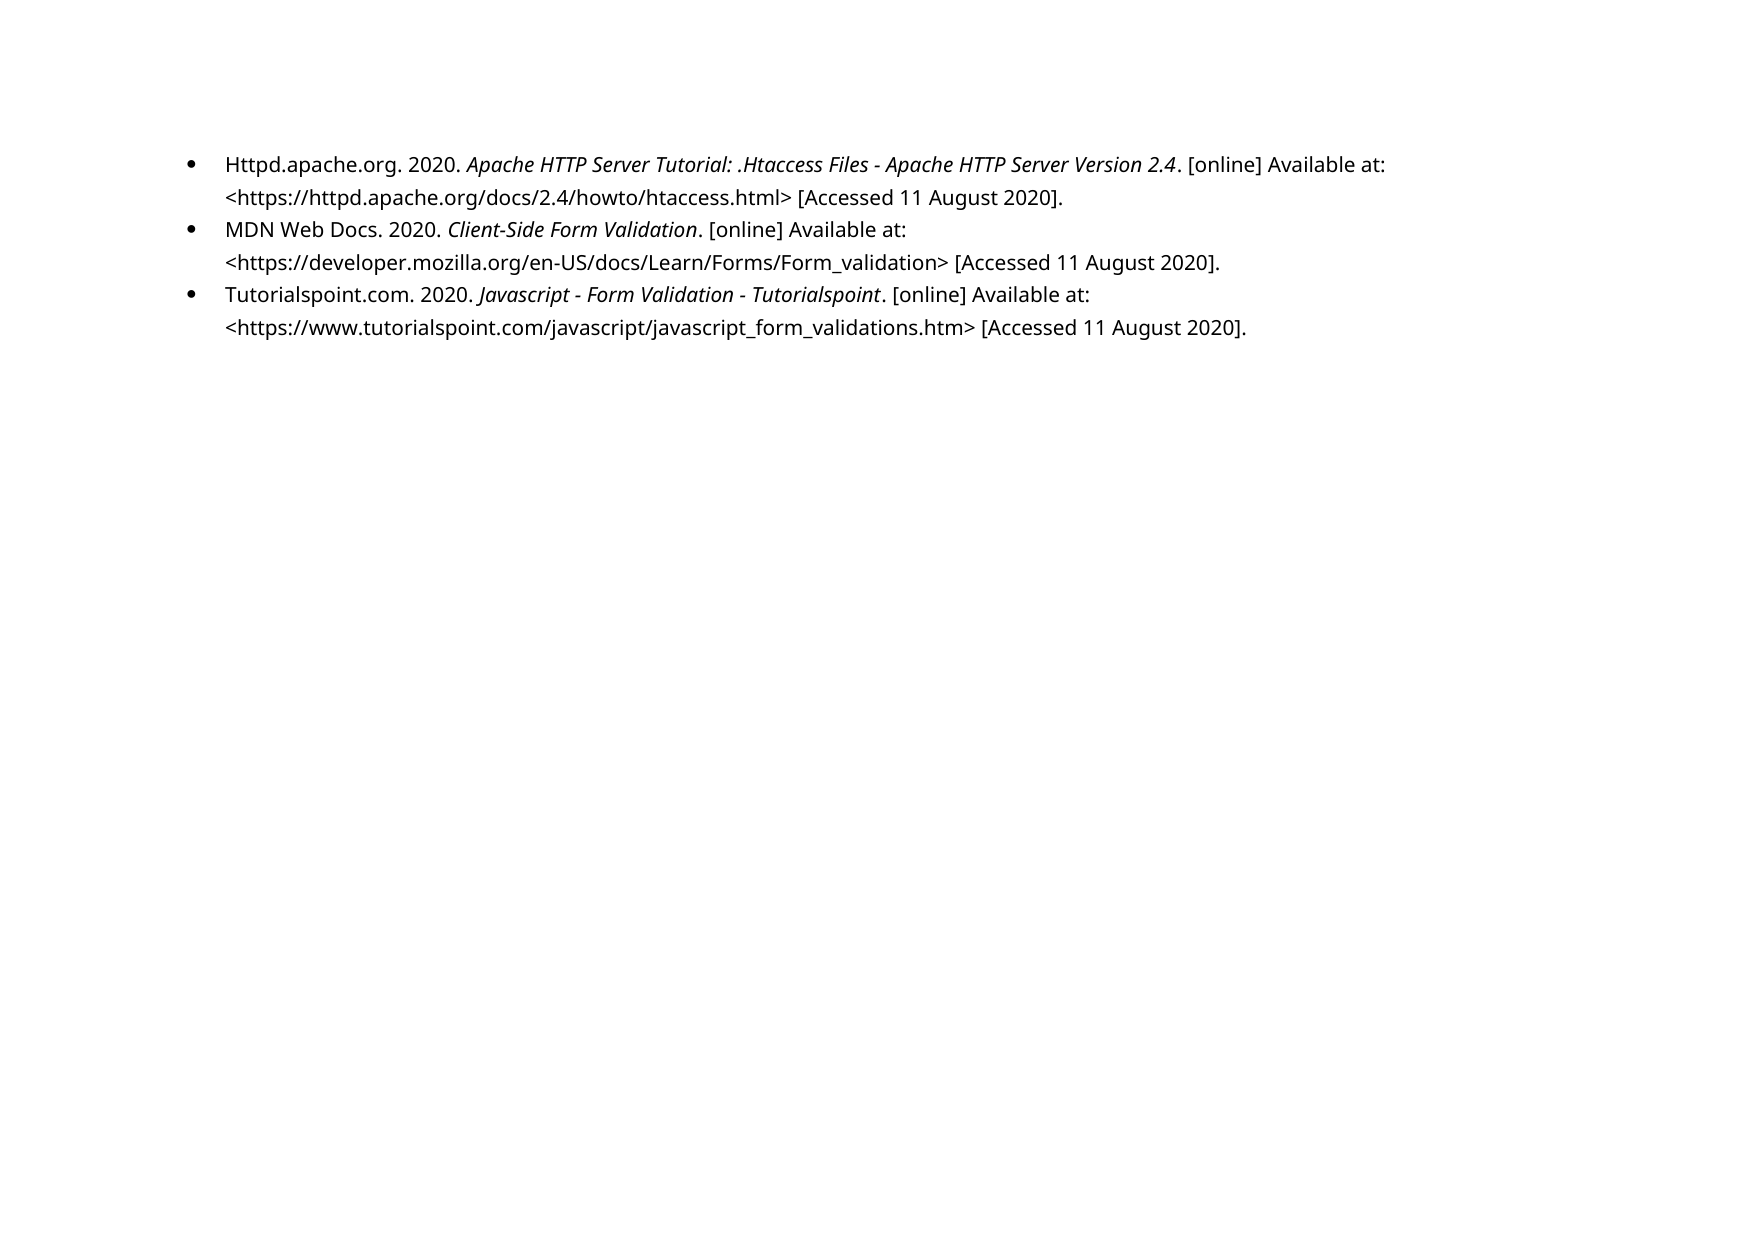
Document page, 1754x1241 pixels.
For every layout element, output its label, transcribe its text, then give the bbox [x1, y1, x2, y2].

list MDN Web Docs. 2020. Client-Side Form Validation. [online] Available at: <https://developer.mozilla.org/en-US/docs/Learn/Forms/Form_validation> [Accessed 11 August 2020]. [187, 215, 1604, 276]
list Tutorialspoint.com. 2020. Javascript - Form Validation - Tutorialspoint. [online] Available at: <https://www.tutorialspoint.com/javascript/javascript_form_validations.htm> [Accessed 11 August 2020]. [187, 280, 1604, 341]
list Httpd.apache.org. 2020. Apache HTTP Server Tutorial: .Htaccess Files - Apache HTTP Server Version 2.4. [online] Available at: <https://httpd.apache.org/docs/2.4/howto/htaccess.html> [Accessed 11 August 2020]. [187, 150, 1604, 211]
